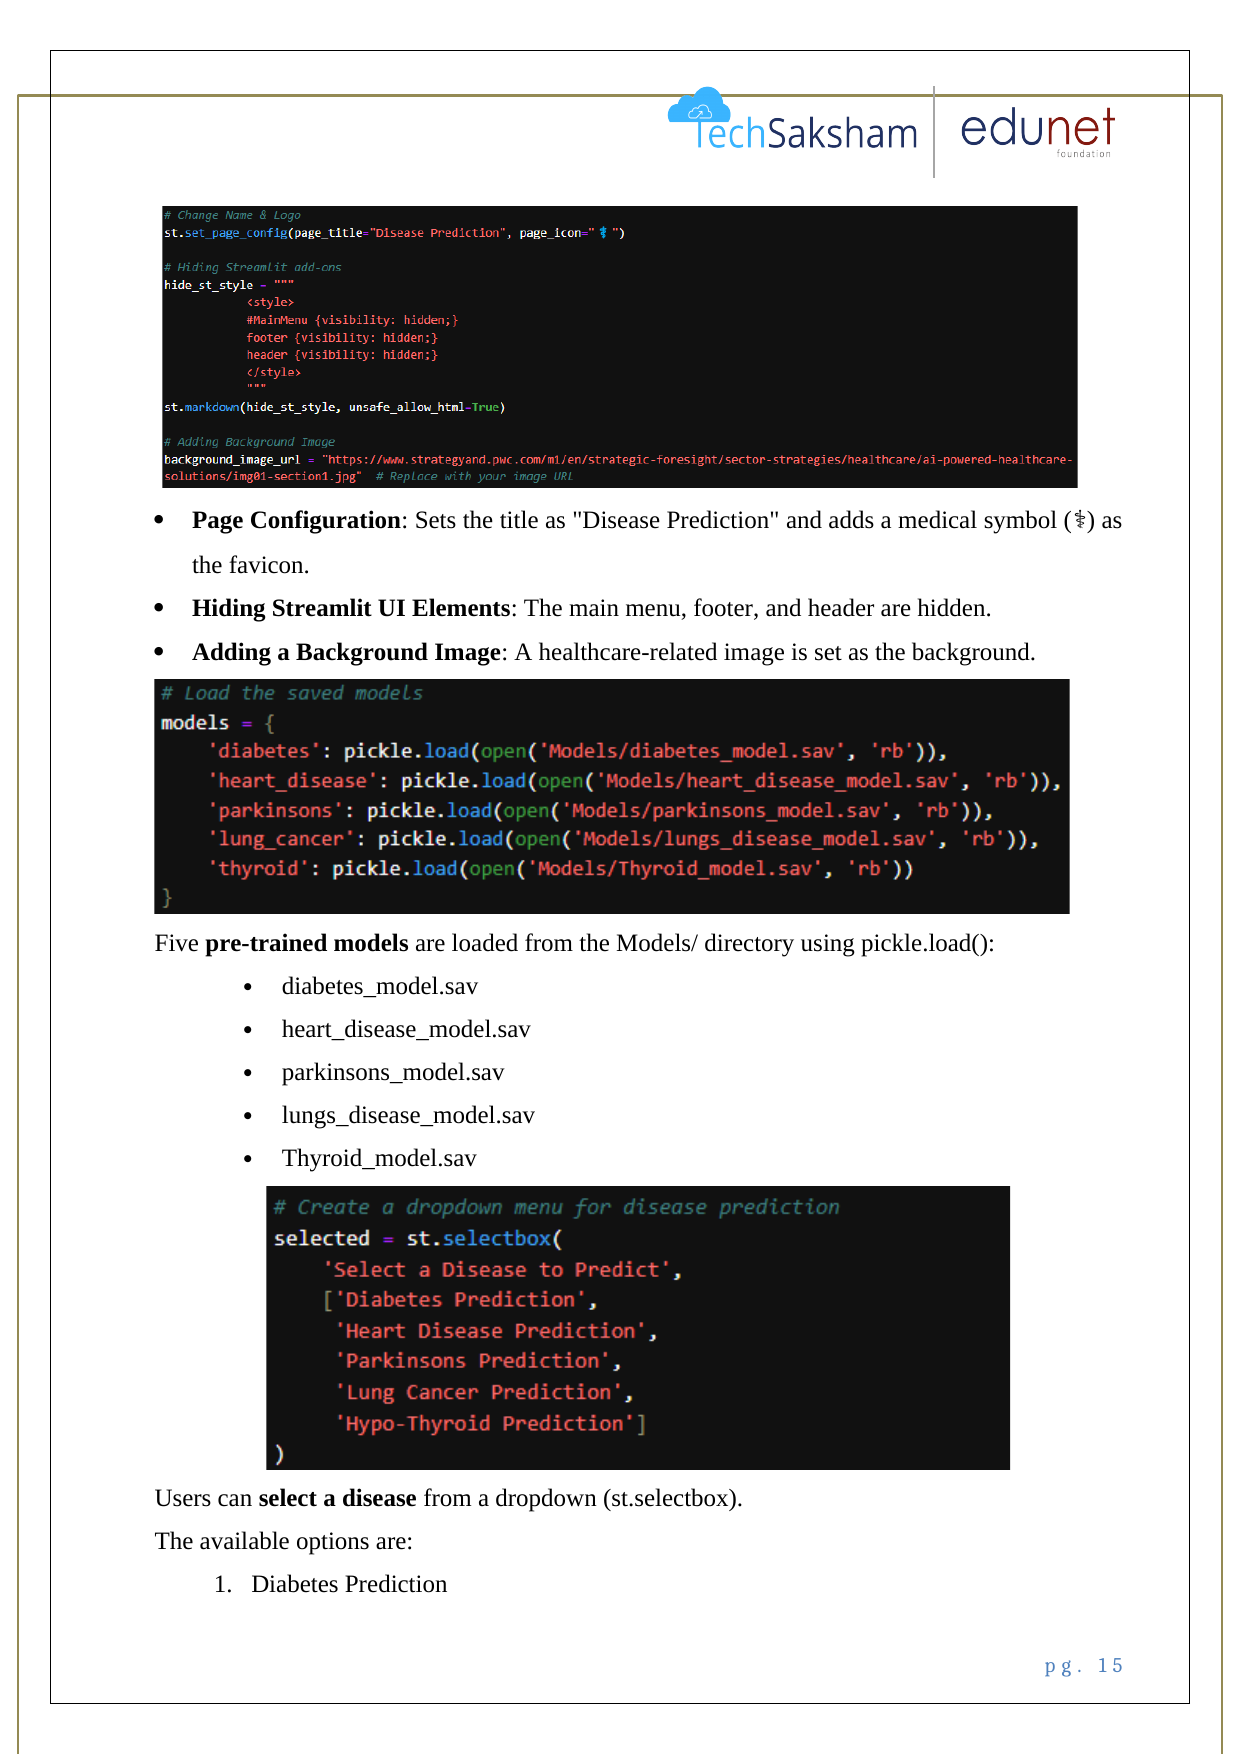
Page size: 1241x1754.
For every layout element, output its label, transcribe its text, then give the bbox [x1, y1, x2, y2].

list Hiding Streamlit UI Elements: The main menu, footer, and header are hidden. [154, 593, 1122, 622]
picture [662, 79, 923, 154]
picture [162, 206, 1078, 488]
picture [955, 100, 1122, 164]
text Five pre-trained models are loaded from the Models/ directory using pickle.load(): [154, 928, 1122, 956]
picture [154, 679, 1070, 914]
text Users can select a disease from a dropdown (st.selectbox). [154, 1483, 1122, 1512]
list heart_disease_model.sav [244, 1014, 1122, 1043]
list Thyroid_model.sav [244, 1143, 1122, 1172]
list parkinsons_model.sav [244, 1057, 1122, 1086]
picture [266, 1186, 1011, 1470]
list diabetes_model.sav [244, 971, 1122, 999]
list lungs_disease_model.sav [244, 1100, 1122, 1129]
list Diabetes Prediction [213, 1569, 1122, 1598]
list Adding a Background Image: A healthcare-related image is set as the background. [154, 637, 1122, 665]
text The available options are: [154, 1526, 1122, 1555]
list Page Configuration: Sets the title as "Disease Prediction" and adds a medical symbol (⚕️) as the favicon. [154, 502, 1122, 579]
